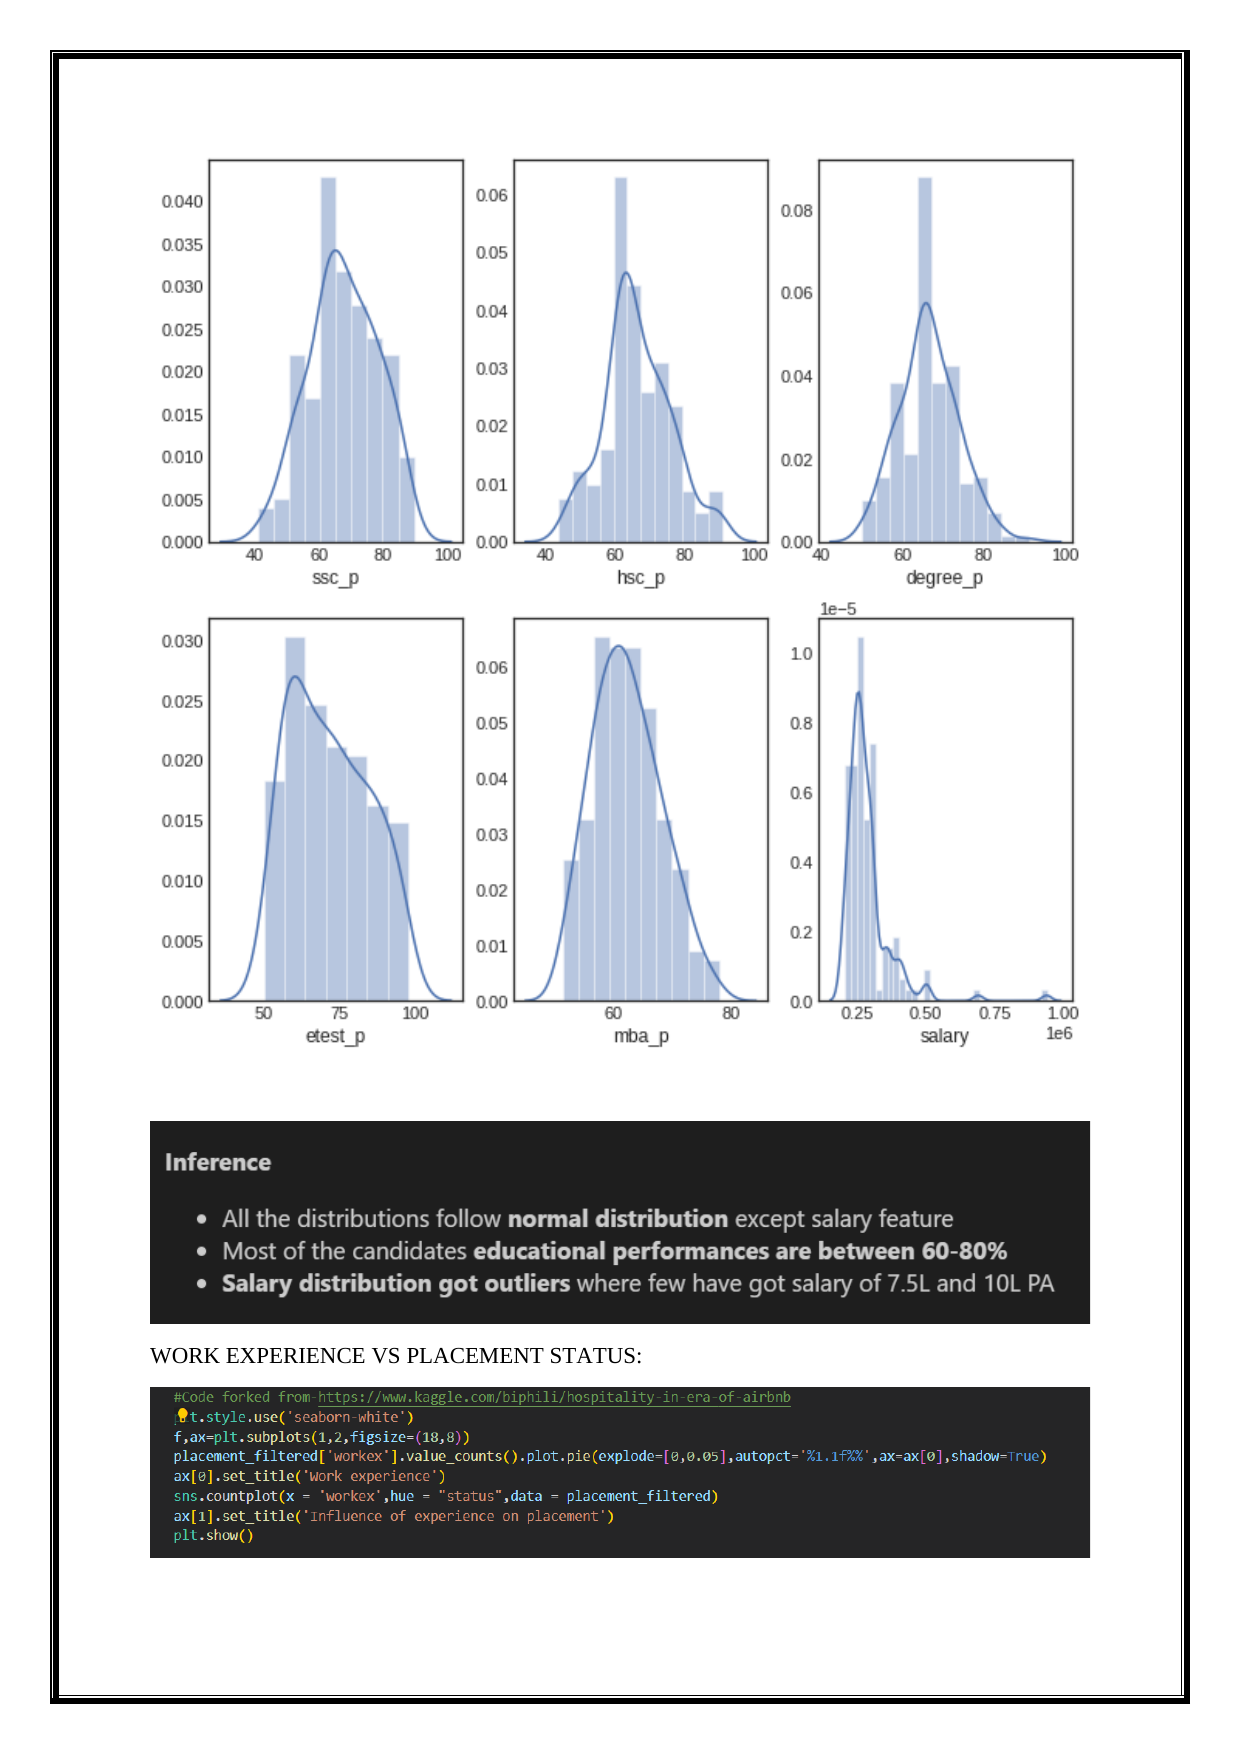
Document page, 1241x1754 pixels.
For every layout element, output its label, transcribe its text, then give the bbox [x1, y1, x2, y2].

picture [150, 1121, 1091, 1324]
picture [150, 150, 1091, 1058]
picture [150, 1387, 1091, 1558]
text WORK EXPERIENCE VS PLACEMENT STATUS: [150, 1342, 1090, 1369]
